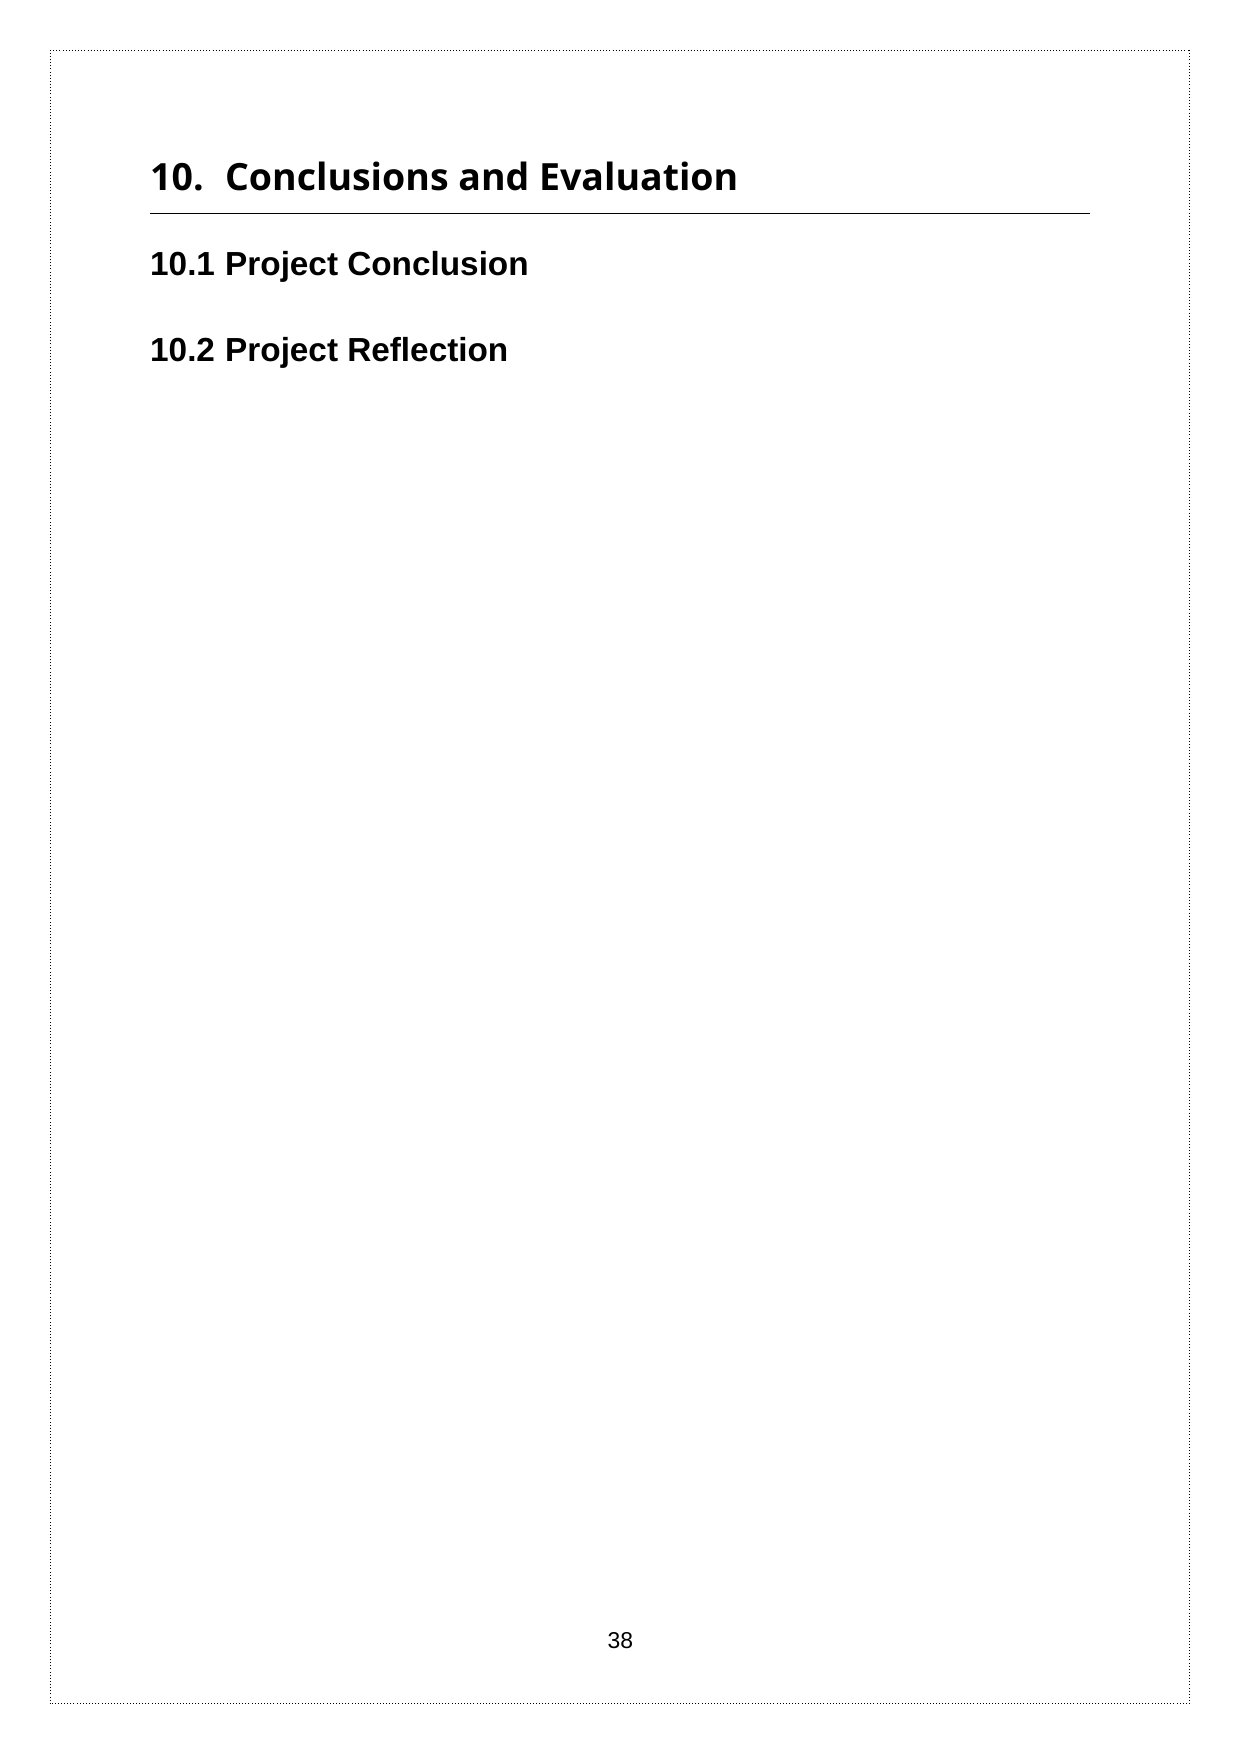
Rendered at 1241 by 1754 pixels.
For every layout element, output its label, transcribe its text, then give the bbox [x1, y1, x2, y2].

subtitle Project Reflection [150, 330, 1090, 369]
subtitle Project Conclusion [150, 244, 1090, 282]
subtitle Conclusions and Evaluation [150, 150, 1090, 213]
